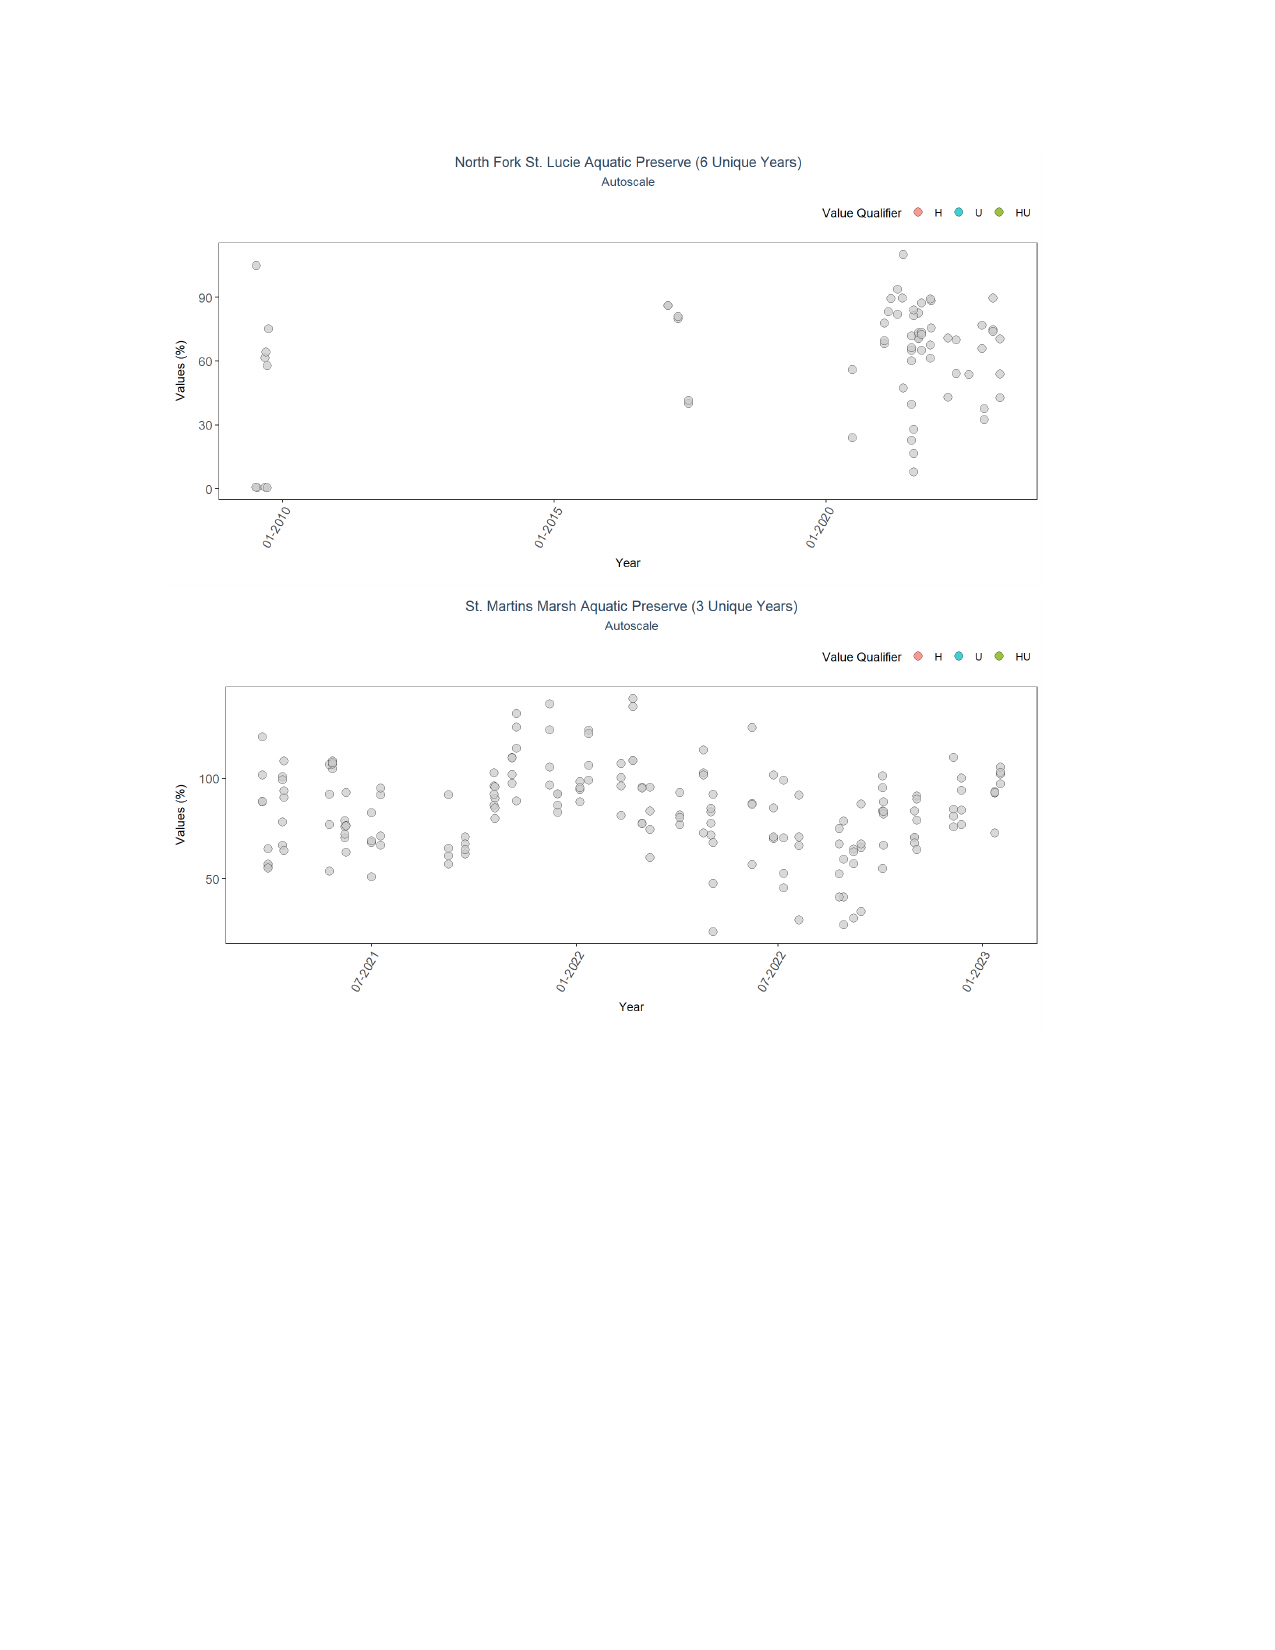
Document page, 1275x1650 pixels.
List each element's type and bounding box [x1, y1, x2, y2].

picture [168, 150, 1044, 588]
picture [168, 593, 1044, 1032]
